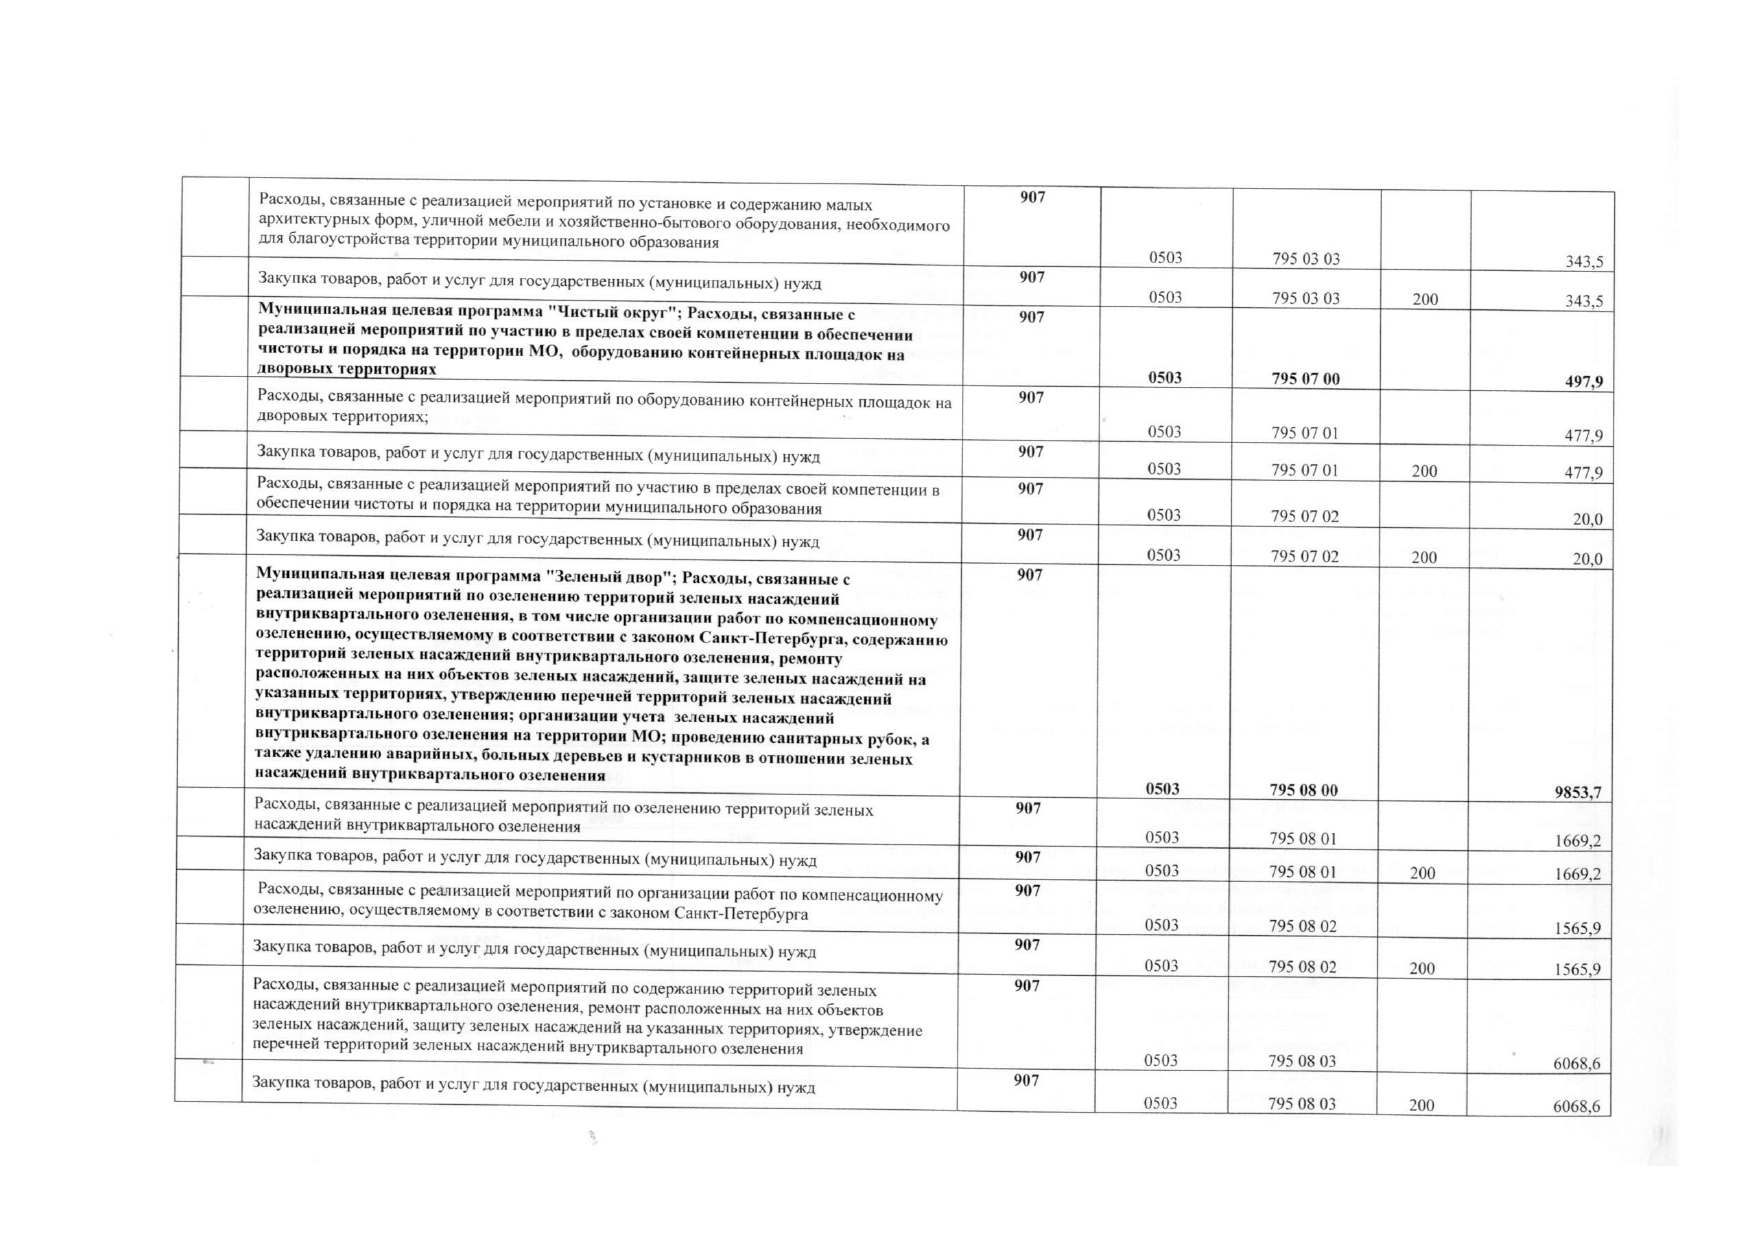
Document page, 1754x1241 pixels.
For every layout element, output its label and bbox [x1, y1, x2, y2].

picture [75, 75, 1679, 1166]
